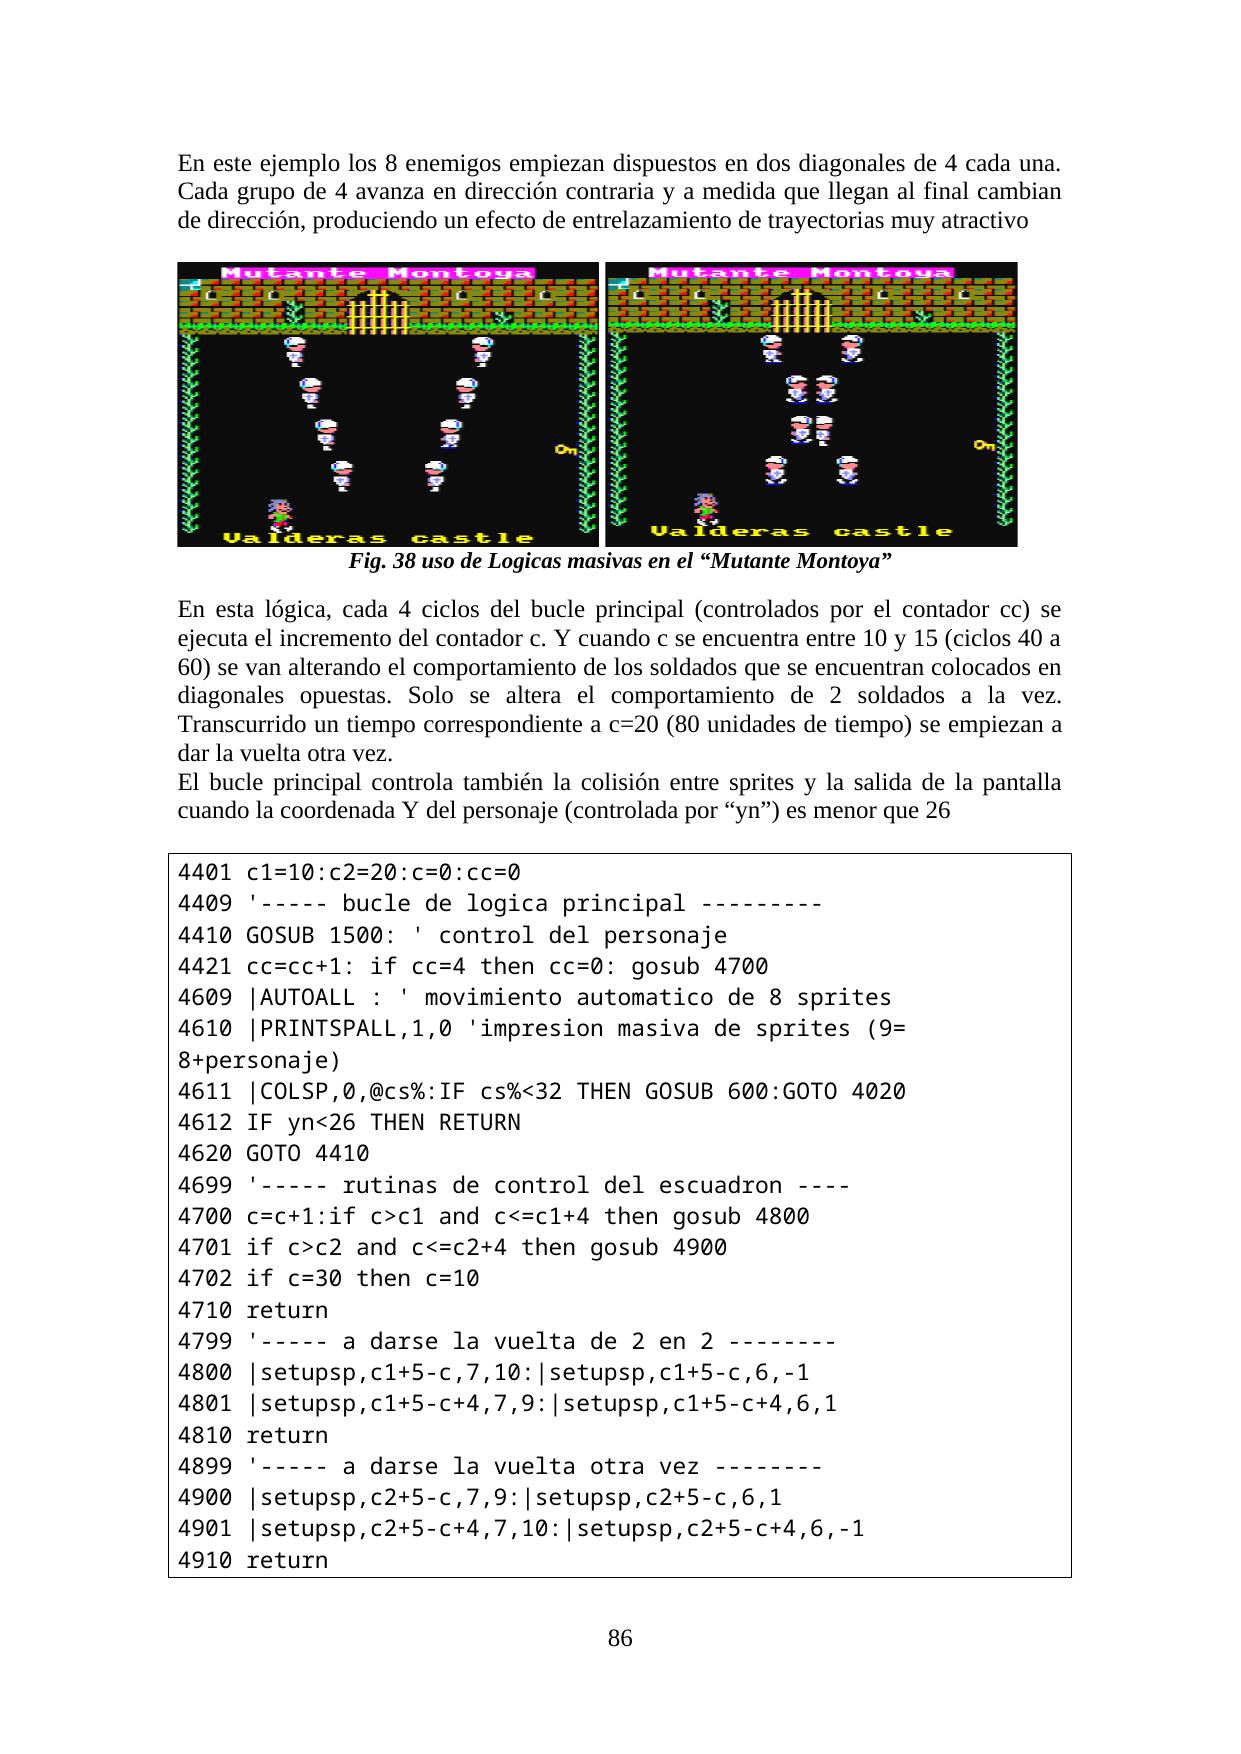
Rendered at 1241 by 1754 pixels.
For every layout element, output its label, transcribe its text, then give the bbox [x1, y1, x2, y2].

text 4401 c1=10:c2=20:c=0:cc=0 [169, 854, 1071, 887]
text 4800 |setupsp,c1+5-c,7,10:|setupsp,c1+5-c,6,-1 [177, 1356, 1063, 1387]
picture [605, 262, 1018, 547]
text 4710 return [177, 1293, 1063, 1325]
text 4409 '----- bucle de logica principal --------- [177, 887, 1063, 918]
text 4910 return [169, 1540, 1071, 1577]
text 4900 |setupsp,c2+5-c,7,9:|setupsp,c2+5-c,6,1 [177, 1481, 1063, 1512]
text En esta lógica, cada 4 ciclos del bucle principal (controlados por el contador cc) se ejecuta el incremento del contador c. Y cuando c se encuentra entre 10 y 15 (ciclos 40 a 60) se van alterando el comportamiento de los soldados que se encuentran colocados en diagonales opuestas. Solo se altera el comportamiento de 2 soldados a la vez. Transcurrido un tiempo correspondiente a c=20 (80 unidades de tiempo) se empiezan a dar la vuelta otra vez. [177, 594, 1063, 767]
text 4421 cc=cc+1: if cc=4 then cc=0: gosub 4700 [177, 950, 1063, 981]
text 4901 |setupsp,c2+5-c+4,7,10:|setupsp,c2+5-c+4,6,-1 [177, 1512, 1063, 1540]
text 4612 IF yn<26 THEN RETURN [177, 1106, 1063, 1137]
text 4702 if c=30 then c=10 [177, 1262, 1063, 1293]
text 4701 if c>c2 and c<=c2+4 then gosub 4900 [177, 1231, 1063, 1262]
text 4699 '----- rutinas de control del escuadron ---- [177, 1168, 1063, 1200]
text 4611 |COLSP,0,@cs%:IF cs%<32 THEN GOSUB 600:GOTO 4020 [177, 1075, 1063, 1106]
text 4810 return [177, 1418, 1063, 1450]
text 4799 '----- a darse la vuelta de 2 en 2 -------- [177, 1325, 1063, 1356]
text 4609 |AUTOALL : ' movimiento automatico de 8 sprites [177, 981, 1063, 1012]
text 4899 '----- a darse la vuelta otra vez -------- [177, 1450, 1063, 1481]
picture [177, 262, 599, 547]
text 4610 |PRINTSPALL,1,0 'impresion masiva de sprites (9= 8+personaje) [177, 1012, 1063, 1075]
text El bucle principal controla también la colisión entre sprites y la salida de la pantalla cuando la coordenada Y del personaje (controlada por “yn”) es menor que 26 [177, 767, 1063, 824]
text 4700 c=c+1:if c>c1 and c<=c1+4 then gosub 4800 [177, 1200, 1063, 1231]
text 4620 GOTO 4410 [177, 1137, 1063, 1168]
text 4410 GOSUB 1500: ' control del personaje [177, 918, 1063, 950]
text 4801 |setupsp,c1+5-c+4,7,9:|setupsp,c1+5-c+4,6,1 [177, 1387, 1063, 1418]
text En este ejemplo los 8 enemigos empiezan dispuestos en dos diagonales de 4 cada una. Cada grupo de 4 avanza en dirección contraria y a medida que llegan al final cambian de dirección, produciendo un efecto de entrelazamiento de trayectorias muy atractivo [177, 148, 1063, 234]
